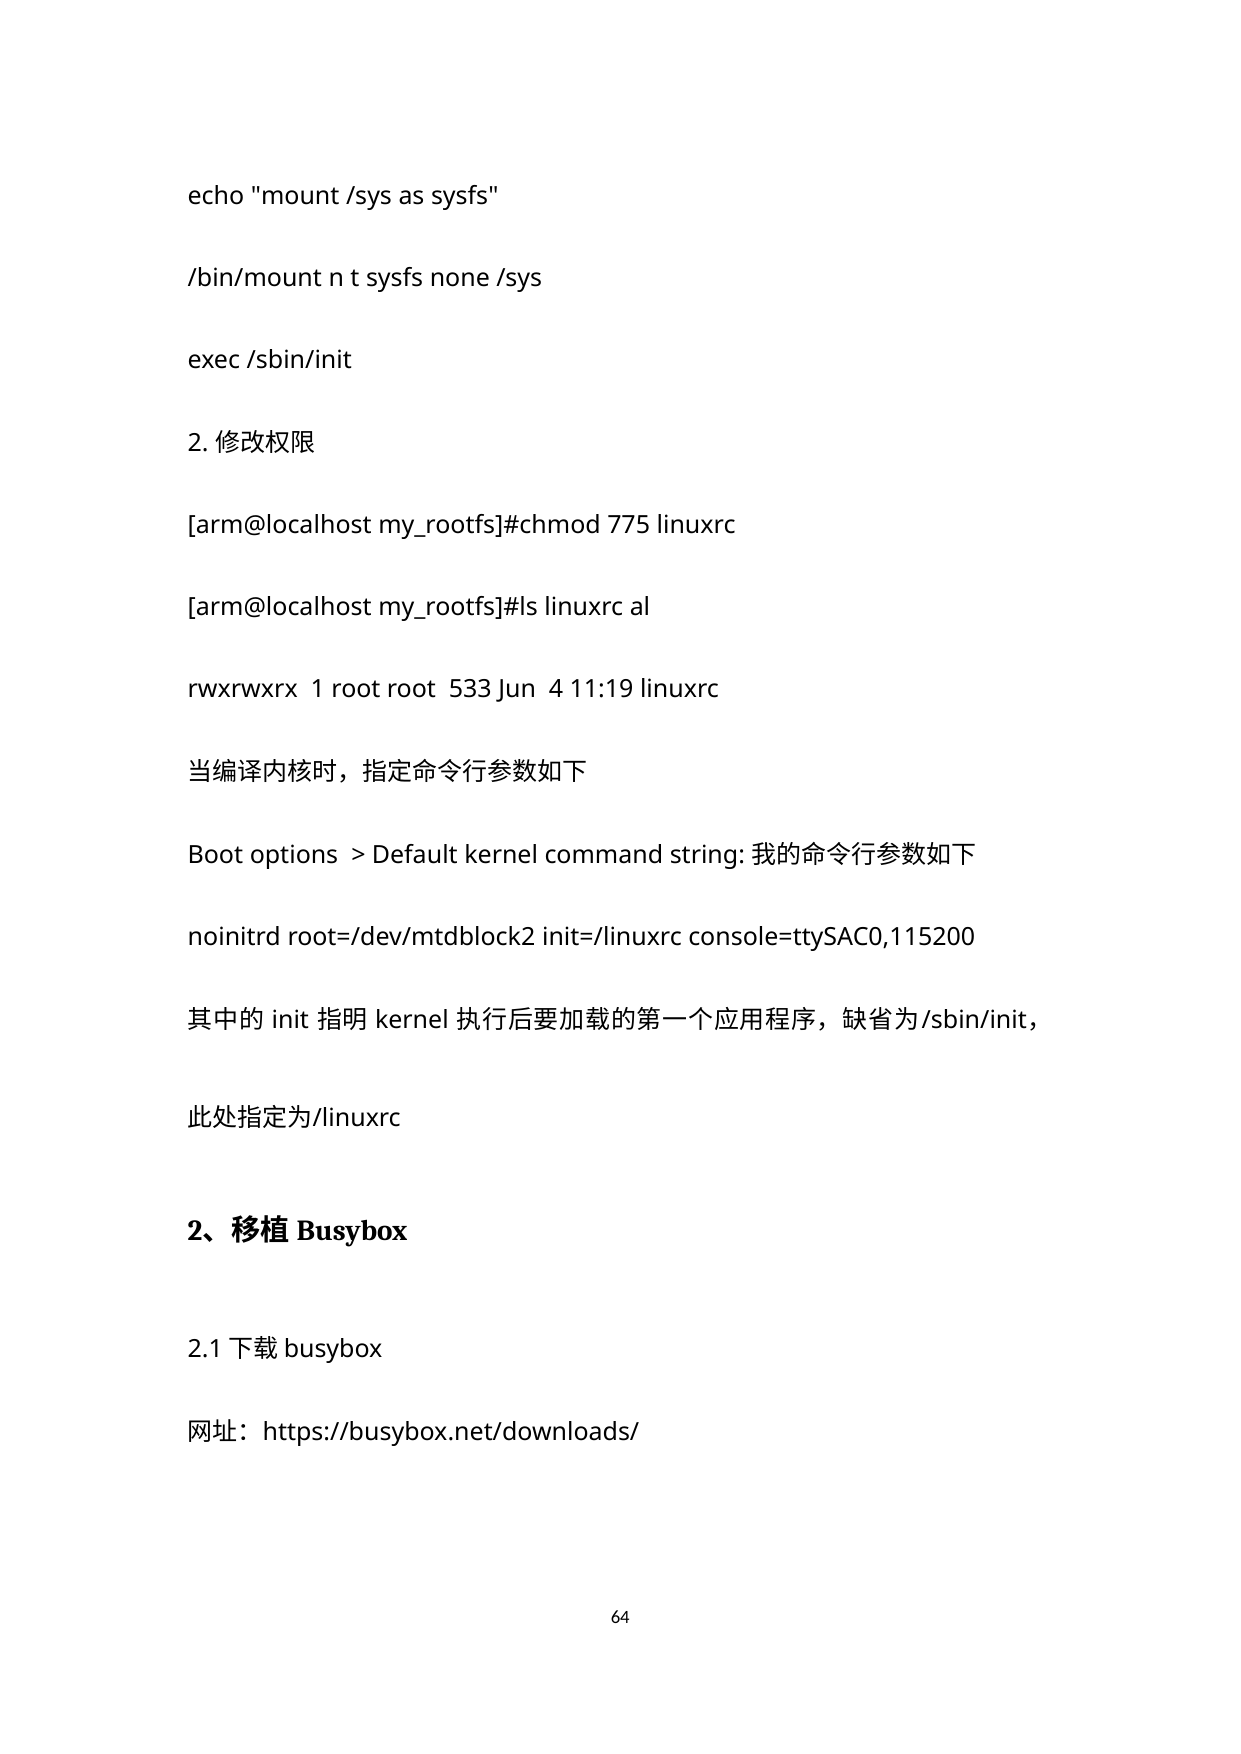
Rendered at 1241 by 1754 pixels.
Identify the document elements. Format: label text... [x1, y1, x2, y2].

text noinitrd root=/dev/mtdblock2 init=/linuxrc console=ttySAC0,115200 [187, 903, 1053, 968]
text [arm@localhost my_rootfs]#ls linuxrc ­al [187, 573, 1053, 638]
text [arm@localhost my_rootfs]#chmod 775 linuxrc [187, 491, 1053, 556]
subtitle 2、移植 Busybox [187, 1195, 1053, 1260]
text Boot options ­­­> Default kernel command string: 我的命令行参数如下 [187, 820, 1053, 885]
text exec /sbin/init [187, 326, 1053, 391]
text 其中的 init 指明 kernel 执行后要加载的第一个应用程序，缺省为/sbin/init，此处指定为/linuxrc [187, 985, 1053, 1148]
text echo "­­­­­­­­­­­­mount /sys as sysfs" [187, 162, 1053, 227]
text 2. 修改权限 [187, 408, 1053, 473]
text 网址：https://busybox.net/downloads/ [187, 1397, 1053, 1462]
text 2.1下载 busybox [187, 1314, 1053, 1379]
text 当编译内核时，指定命令行参数如下 [187, 737, 1053, 802]
text ­rwxrwxr­x 1 root root 533 Jun 4 11:19 linuxrc [187, 655, 1053, 720]
text /bin/mount ­n ­t sysfs none /sys [187, 244, 1053, 309]
